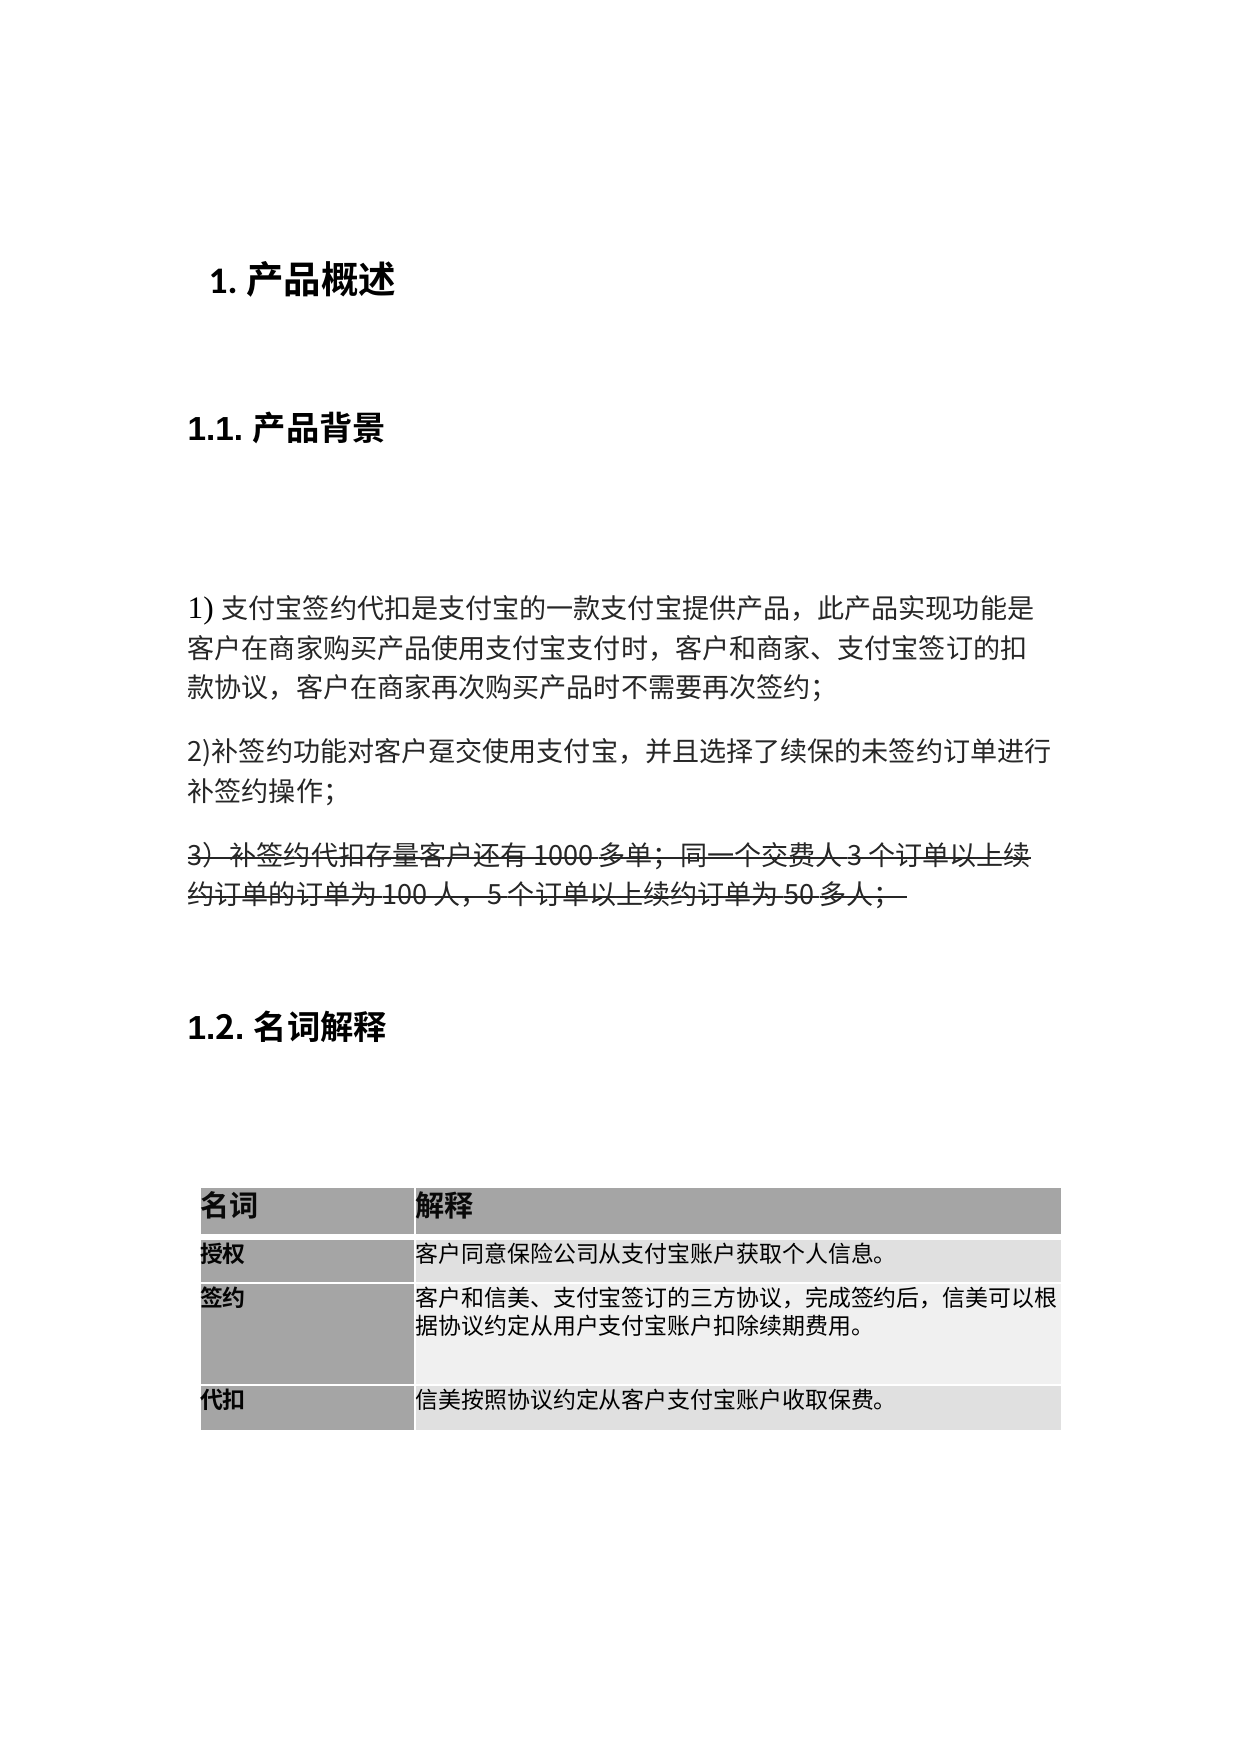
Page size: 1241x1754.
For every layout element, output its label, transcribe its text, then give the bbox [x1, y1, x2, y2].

table_cell 签约 [201, 1284, 414, 1384]
table_cell 客户和信美、支付宝签订的三方协议，完成签约后，信美可以根据协议约定从用户支付宝账户扣除续期费用。 [416, 1284, 1061, 1384]
text 3）补签约代扣存量客户还有1000多单；同一个交费人3个订单以上续约订单的订单为100人，5个订单以上续约订单为50多人； [187, 834, 1053, 912]
table_cell 代扣 [201, 1386, 414, 1430]
text 1) 支付宝签约代扣是支付宝的一款支付宝提供产品，此产品实现功能是客户在商家购买产品使用支付宝支付时，客户和商家、支付宝签订的扣款协议，客户在商家再次购买产品时不需要再次签约； [187, 587, 1053, 705]
table_cell 客户同意保险公司从支付宝账户获取个人信息。 [416, 1240, 1061, 1282]
text 2)补签约功能对客户趸交使用支付宝，并且选择了续保的未签约订单进行补签约操作； [187, 730, 1053, 809]
subtitle 1.1. 产品背景 [187, 402, 1053, 450]
table_cell 信美按照协议约定从客户支付宝账户收取保费。 [416, 1386, 1061, 1430]
subtitle 1.2. 名词解释 [187, 1000, 1053, 1049]
table_header 名词 [201, 1188, 414, 1234]
table_cell 授权 [201, 1240, 414, 1282]
subtitle 1. 产品概述 [187, 257, 1053, 303]
table_header 解释 [416, 1188, 1061, 1234]
